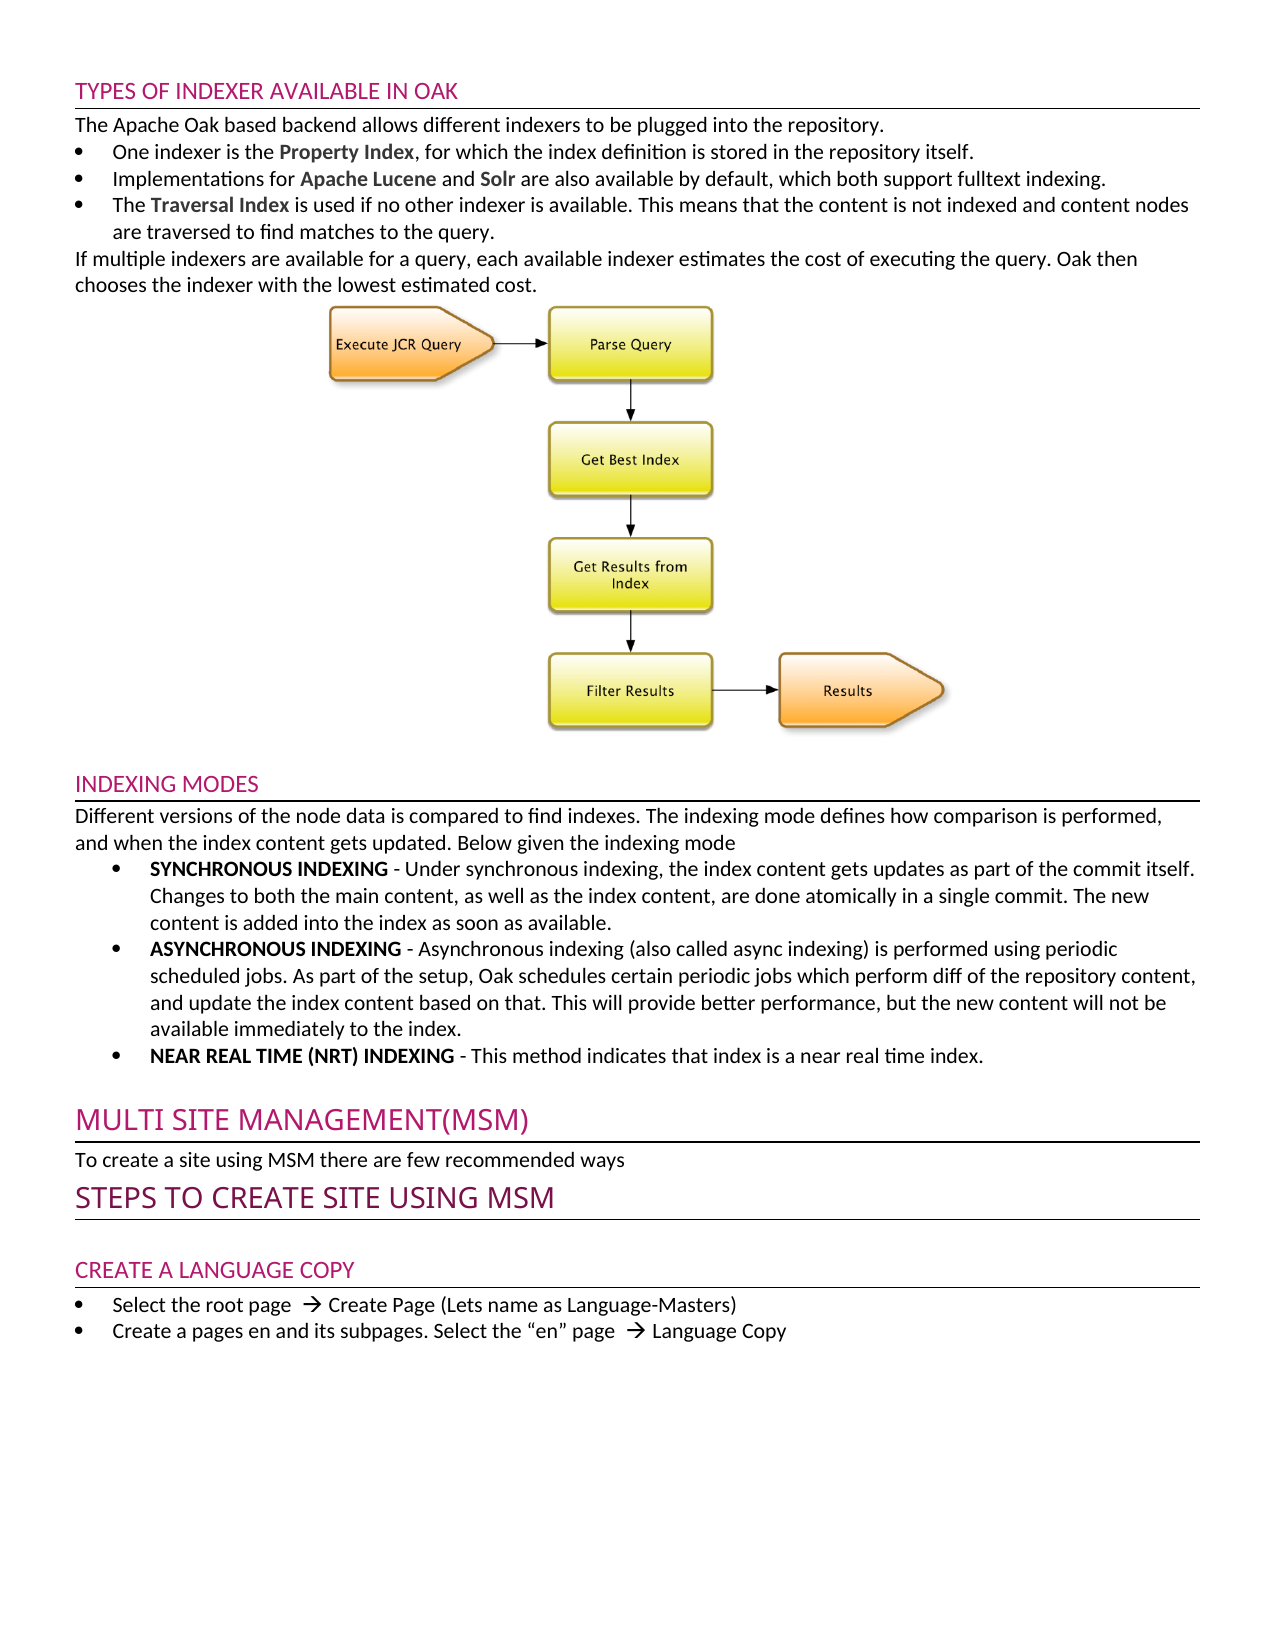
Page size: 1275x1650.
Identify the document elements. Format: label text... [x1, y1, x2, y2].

text If multiple indexers are available for a query, each available indexer estimates the cost of executing the query. Oak then chooses the indexer with the lowest estimated cost. [75, 245, 1200, 298]
subtitle TYPES OF INDEXER AVAILABLE IN OAK [75, 75, 1200, 108]
text To create a site using MSM there are few recommended ways [75, 1146, 1200, 1173]
text The Apache Oak based backend allows different indexers to be plugged into the repository. [75, 112, 1200, 138]
subtitle CREATE A LANGUAGE COPY [75, 1254, 1200, 1287]
list The Traversal Index is used if no other indexer is available. This means that the content is not indexed and content nodes are traversed to find matches to the query. [75, 192, 1200, 245]
list Create a pages en and its subpages. Select the “en” page Language Copy [75, 1317, 1200, 1344]
picture [143, 298, 1133, 742]
text Different versions of the node data is compared to find indexes. The indexing mode defines how comparison is performed, and when the index content gets updated. Below given the indexing mode [75, 802, 1200, 855]
list Select the root page Create Page (Lets name as Language-Masters) [75, 1291, 1200, 1317]
list NEAR REAL TIME (NRT) INDEXING - This method indicates that index is a near real time index. [112, 1042, 1200, 1095]
subtitle STEPS TO CREATE SITE USING MSM [75, 1177, 1200, 1219]
list SYNCHRONOUS INDEXING - Under synchronous indexing, the index content gets updates as part of the commit itself. Changes to both the main content, as well as the index content, are done atomically in a single commit. The new content is added into the index as soon as available. [112, 855, 1200, 935]
list One indexer is the Property Index, for which the index definition is stored in the repository itself. [75, 138, 1200, 165]
text INDEXING MODES [75, 768, 1200, 800]
subtitle MULTI SITE MANAGEMENT(MSM) [75, 1099, 1200, 1141]
list Implementations for Apache Lucene and Solr are also available by default, which both support fulltext indexing. [75, 165, 1200, 192]
list ASYNCHRONOUS INDEXING - Asynchronous indexing (also called async indexing) is performed using periodic scheduled jobs. As part of the setup, Oak schedules certain periodic jobs which perform diff of the repository content, and update the index content based on that. This will provide better performance, but the new content will not be available immediately to the index. [112, 935, 1200, 1042]
